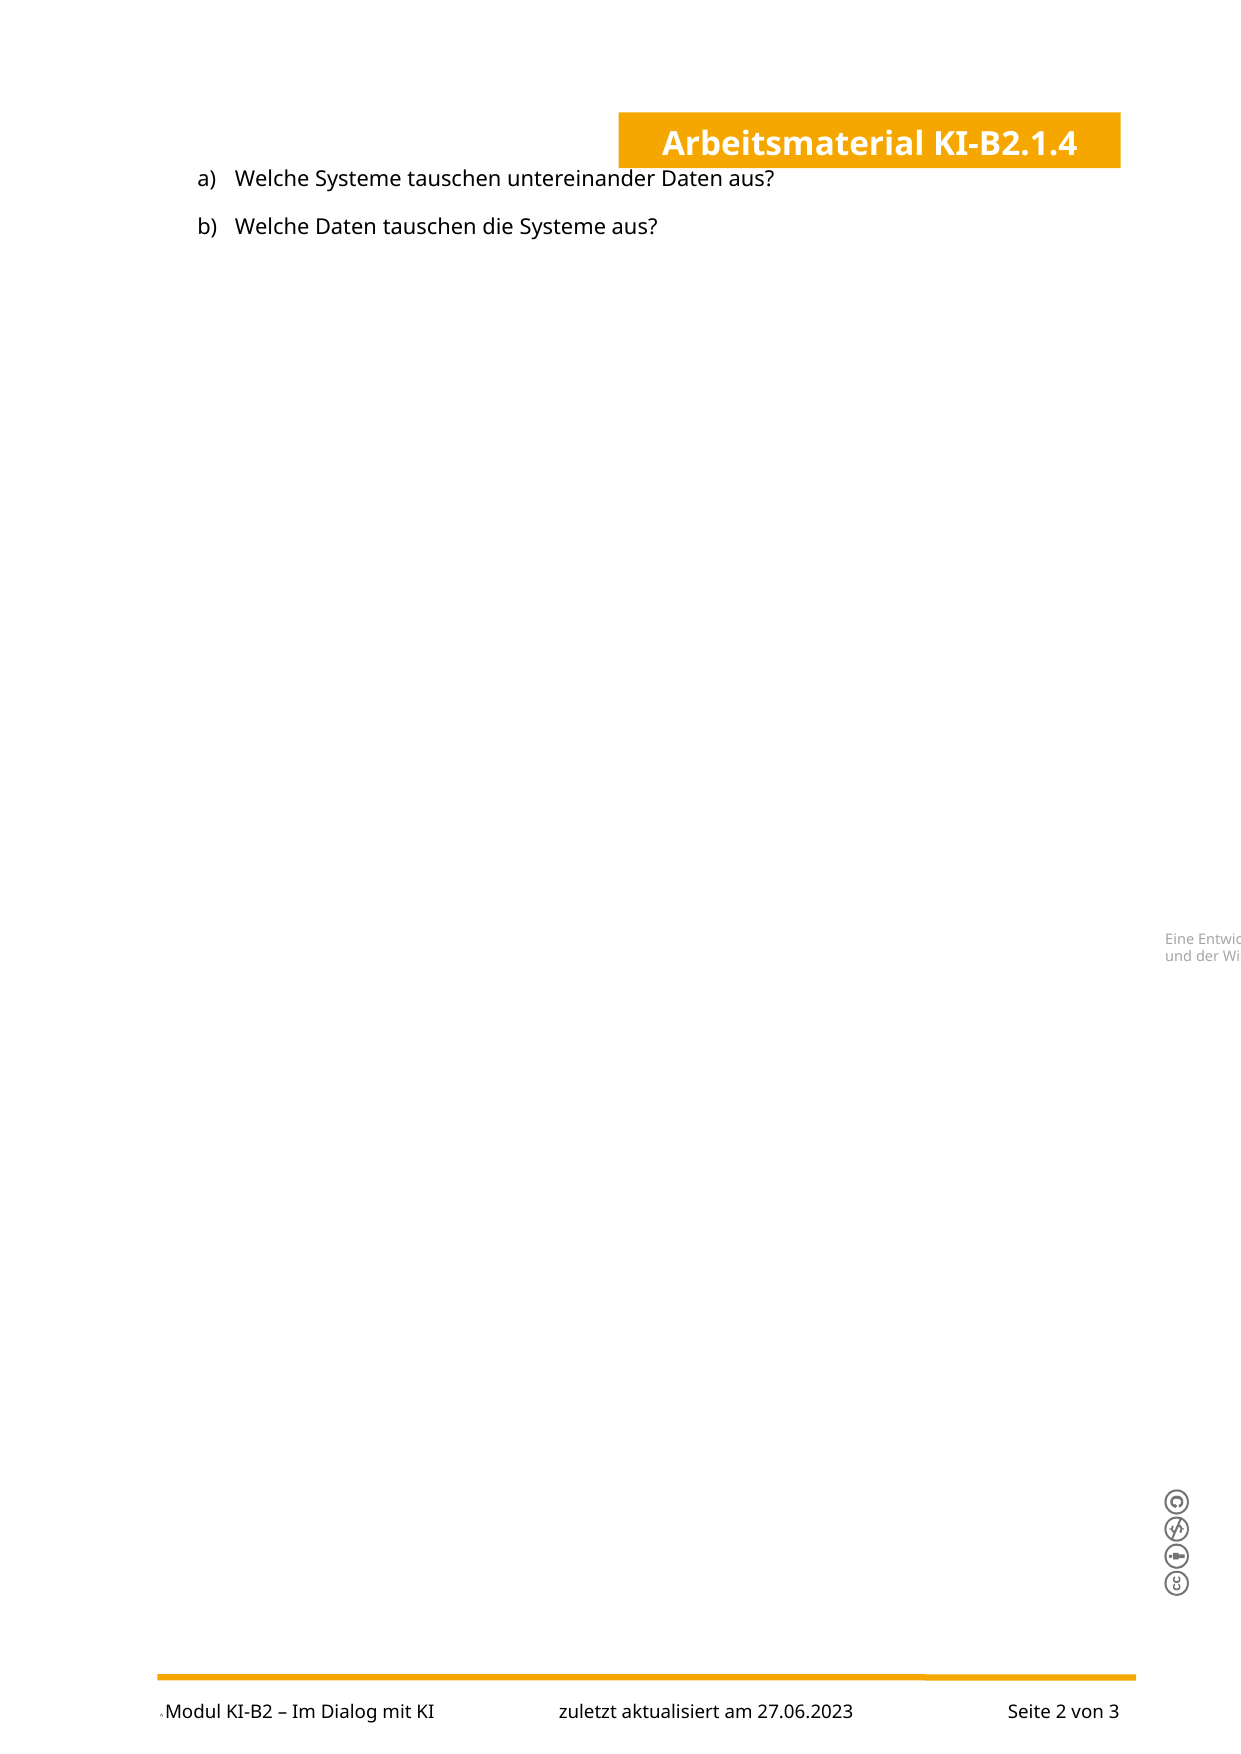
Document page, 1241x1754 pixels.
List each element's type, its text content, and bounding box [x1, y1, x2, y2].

list Welche Daten tauschen die Systeme aus? [197, 211, 1122, 241]
list Welche Systeme tauschen untereinander Daten aus? [197, 162, 1122, 192]
